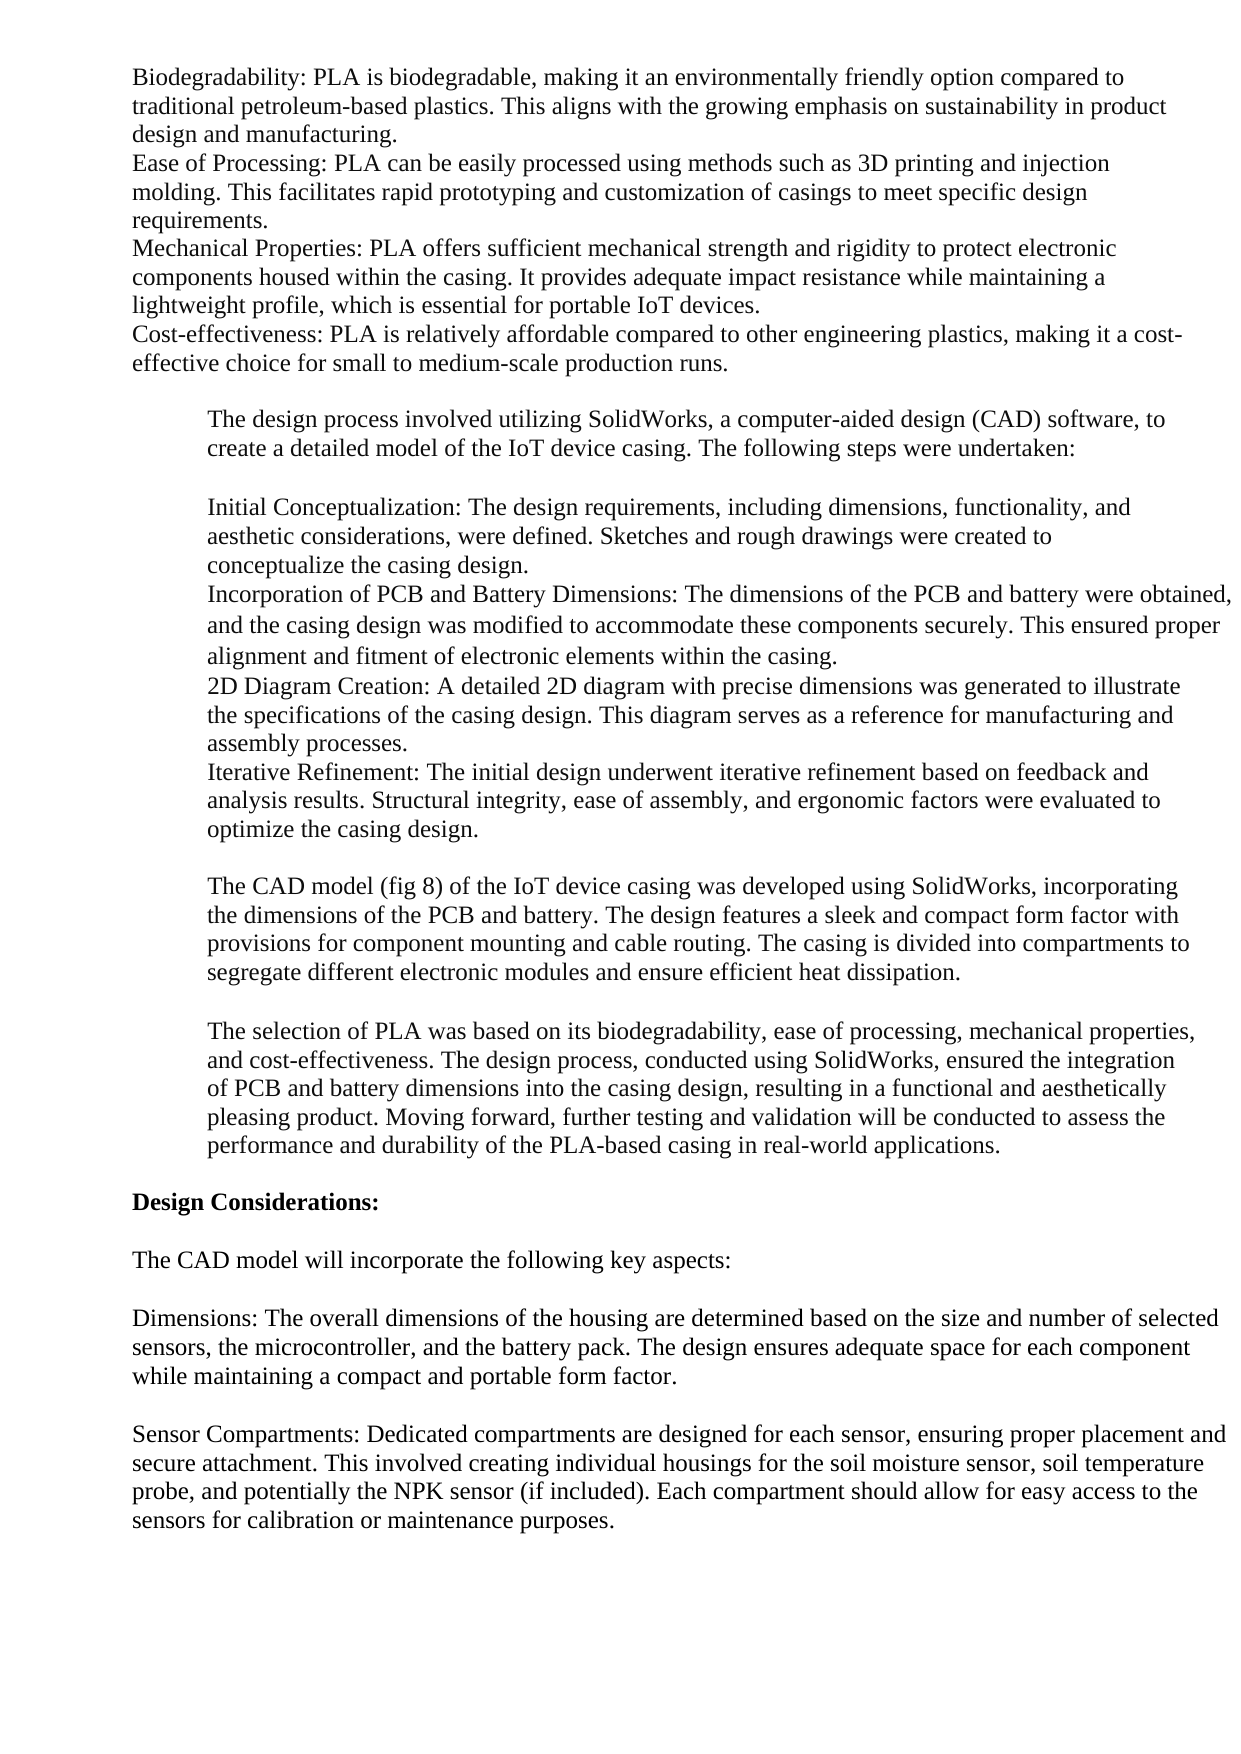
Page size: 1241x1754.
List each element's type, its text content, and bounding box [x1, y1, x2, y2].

text The design process involved utilizing SolidWorks, a computer-aided design (CAD) software, to create a detailed model of the IoT device casing. The following steps were undertaken: [207, 405, 1196, 462]
text Dimensions: The overall dimensions of the housing are determined based on the size and number of selected sensors, the microcontroller, and the battery pack. The design ensures adequate space for each component while maintaining a compact and portable form factor. [132, 1303, 1240, 1390]
text Incorporation of PCB and Battery Dimensions: The dimensions of the PCB and battery were obtained, and the casing design was modified to accommodate these components securely. This ensured proper alignment and fitment of electronic elements within the casing. [207, 579, 1240, 669]
text The CAD model will incorporate the following key aspects: [132, 1246, 1240, 1274]
text Initial Conceptualization: The design requirements, including dimensions, functionality, and aesthetic considerations, were defined. Sketches and rough drawings were created to conceptualize the casing design. [207, 493, 1196, 579]
text Ease of Processing: PLA can be easily processed using methods such as 3D printing and injection molding. This facilitates rapid prototyping and customization of casings to meet specific design requirements. [132, 148, 1196, 234]
text Design Considerations: [132, 1188, 1196, 1216]
text Biodegradability: PLA is biodegradable, making it an environmentally friendly option compared to traditional petroleum-based plastics. This aligns with the growing emphasis on sustainability in product design and manufacturing. [132, 63, 1196, 148]
text Sensor Compartments: Dedicated compartments are designed for each sensor, ensuring proper placement and secure attachment. This involved creating individual housings for the soil moisture sensor, soil temperature probe, and potentially the NPK sensor (if included). Each compartment should allow for easy access to the sensors for calibration or maintenance purposes. [132, 1419, 1240, 1534]
text The selection of PLA was based on its biodegradability, ease of processing, mechanical properties, and cost-effectiveness. The design process, conducted using SolidWorks, ensured the integration of PCB and battery dimensions into the casing design, resulting in a functional and aesthetically pleasing product. Moving forward, further testing and validation will be conducted to assess the performance and durability of the PLA-based casing in real-world applications. [207, 1017, 1196, 1159]
text The CAD model (fig 8) of the IoT device casing was developed using SolidWorks, incorporating the dimensions of the PCB and battery. The design features a sleek and compact form factor with provisions for component mounting and cable routing. The casing is divided into compartments to segregate different electronic modules and ensure efficient heat dissipation. [207, 872, 1196, 986]
text 2D Diagram Creation: A detailed 2D diagram with precise dimensions was generated to illustrate the specifications of the casing design. This diagram serves as a reference for manufacturing and assembly processes. [207, 672, 1196, 757]
text Iterative Refinement: The initial design underwent iterative refinement based on feedback and analysis results. Structural integrity, ease of assembly, and ergonomic factors were evaluated to optimize the casing design. [207, 757, 1196, 843]
text Cost-effectiveness: PLA is relatively affordable compared to other engineering plastics, making it a cost-effective choice for small to medium-scale production runs. [132, 319, 1196, 376]
text Mechanical Properties: PLA offers sufficient mechanical strength and rigidity to protect electronic components housed within the casing. It provides adequate impact resistance while maintaining a lightweight profile, which is essential for portable IoT devices. [132, 234, 1196, 319]
